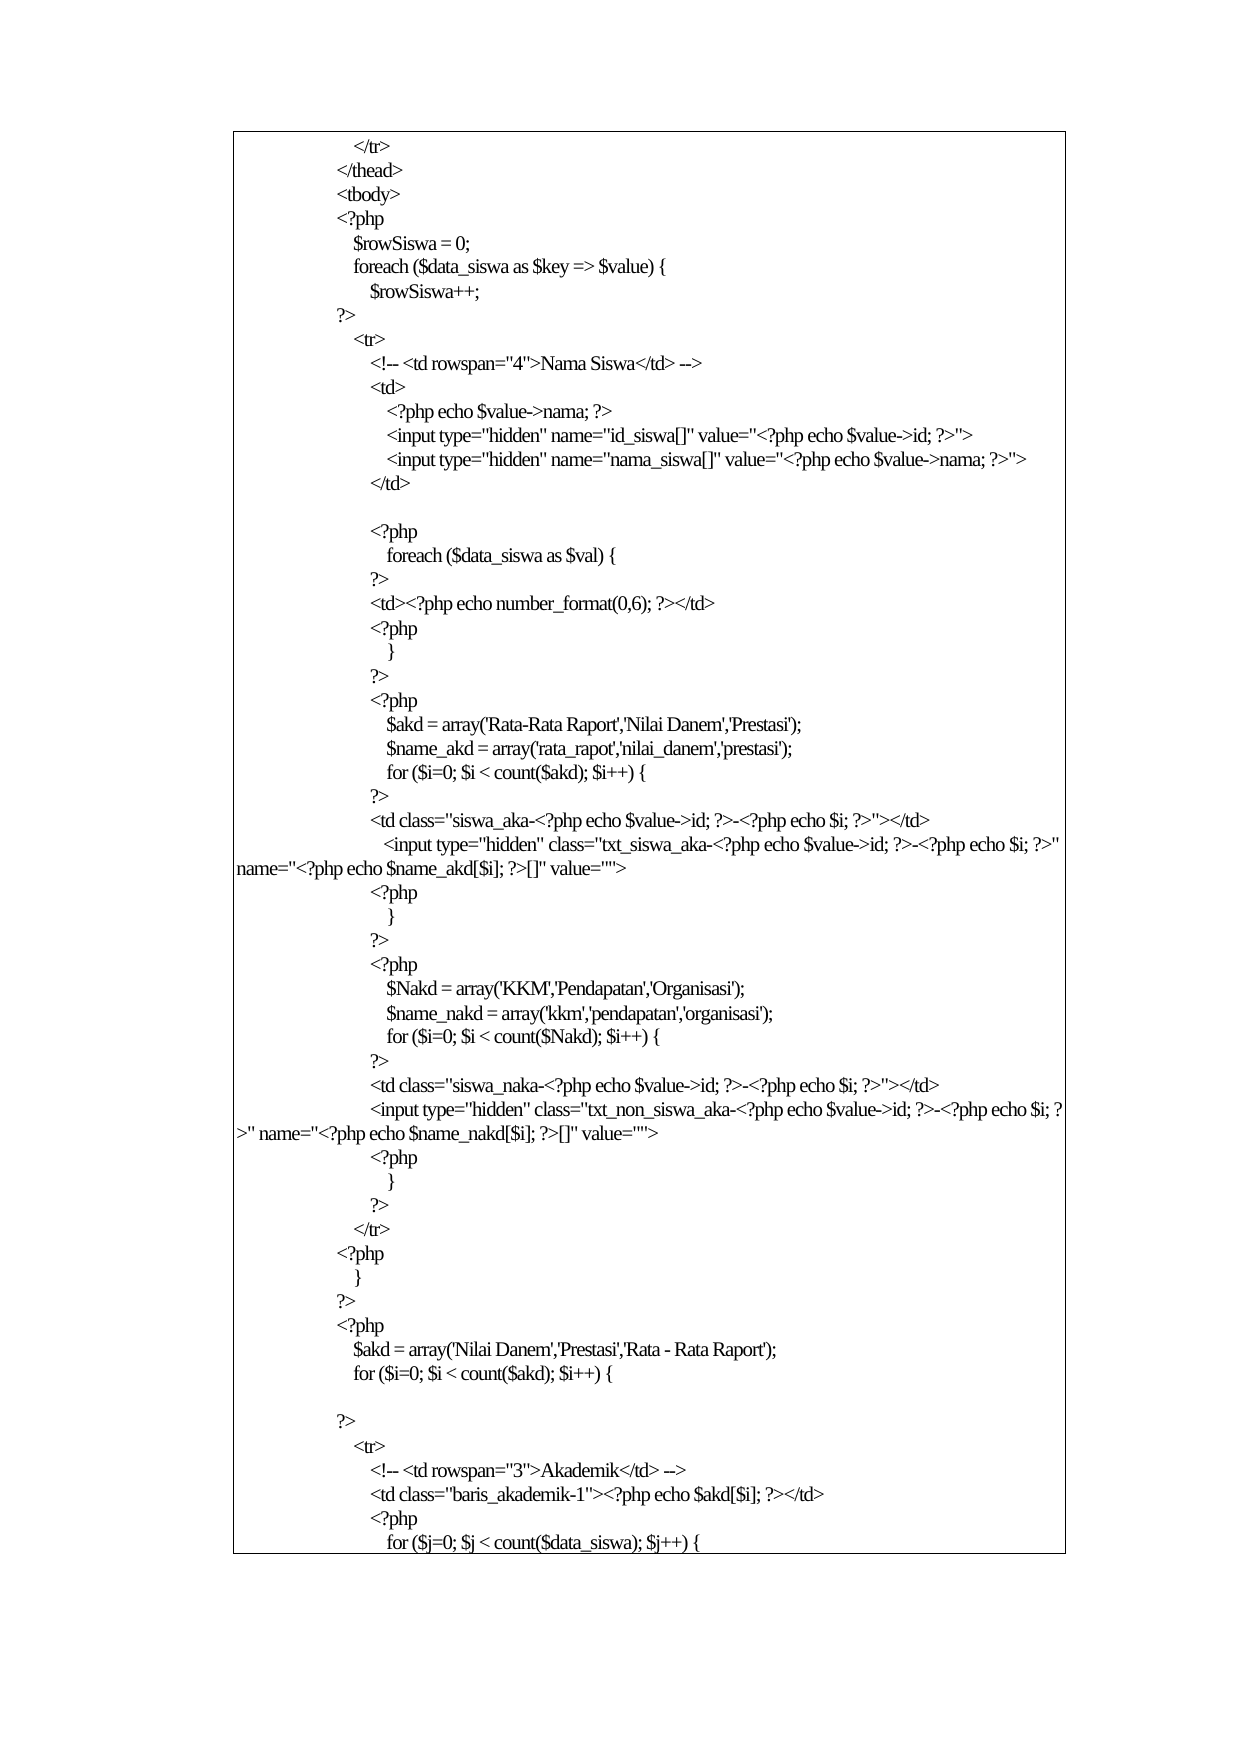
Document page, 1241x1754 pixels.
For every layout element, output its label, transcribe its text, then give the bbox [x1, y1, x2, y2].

text ?> [236, 928, 1063, 952]
text $Nakd = array('KKM','Pendapatan','Organisasi'); [236, 976, 1063, 1000]
text for ($i=0; $i < count($Nakd); $i++) { [236, 1024, 1063, 1048]
text <?php [236, 952, 1063, 976]
text <tr> [236, 1433, 1063, 1458]
text </tr> [234, 132, 1065, 158]
text for ($i=0; $i < count($akd); $i++) { [236, 760, 1063, 784]
text $name_akd = array('rata_rapot','nilai_danem','prestasi'); [236, 736, 1063, 760]
text <td class="siswa_aka-<?php echo $value->id; ?>-<?php echo $i; ?>"></td> [236, 808, 1063, 832]
text <input type="hidden" class="txt_non_siswa_aka-<?php echo $value->id; ?>-<?php echo $i; ?>" name="<?php echo $name_nakd[$i]; ?>[]" value=""> [236, 1097, 1063, 1145]
text <td class="baris_akademik-1"><?php echo $akd[$i]; ?></td> [236, 1482, 1063, 1506]
text } [236, 904, 1063, 928]
text } [236, 1265, 1063, 1289]
text <input type="hidden" name="id_siswa[]" value="<?php echo $value->id; ?>"> [236, 423, 1063, 447]
text <?php [236, 615, 1063, 639]
text $rowSiswa++; [236, 278, 1063, 303]
text <input type="hidden" name="nama_siswa[]" value="<?php echo $value->nama; ?>"> [236, 447, 1063, 471]
text <?php echo $value->nama; ?> [236, 399, 1063, 423]
text foreach ($data_siswa as $val) { [236, 543, 1063, 567]
text ?> [236, 303, 1063, 327]
text <!-- <td rowspan="3">Akademik</td> --> [236, 1458, 1063, 1482]
text $akd = array('Nilai Danem','Prestasi','Rata - Rata Raport'); [236, 1337, 1063, 1361]
text ?> [236, 567, 1063, 591]
text ?> [236, 1048, 1063, 1073]
text <?php [236, 1313, 1063, 1337]
text <?php [236, 1506, 1063, 1530]
text <input type="hidden" class="txt_siswa_aka-<?php echo $value->id; ?>-<?php echo $i; ?>" name="<?php echo $name_akd[$i]; ?>[]" value=""> [236, 832, 1063, 880]
text <?php [236, 688, 1063, 712]
text ?> [236, 663, 1063, 688]
text ?> [236, 784, 1063, 808]
text for ($i=0; $i < count($akd); $i++) { [236, 1361, 1063, 1385]
text <?php [236, 1241, 1063, 1265]
text </td> [236, 471, 1063, 495]
text <tbody> [236, 182, 1063, 206]
text <tr> [236, 327, 1063, 351]
text <!-- <td rowspan="4">Nama Siswa</td> --> [236, 351, 1063, 375]
text ?> [236, 1193, 1063, 1217]
text <?php [236, 1145, 1063, 1169]
text <td><?php echo number_format(0,6); ?></td> [236, 591, 1063, 615]
text $akd = array('Rata-Rata Raport','Nilai Danem','Prestasi'); [236, 712, 1063, 736]
text <td class="siswa_naka-<?php echo $value->id; ?>-<?php echo $i; ?>"></td> [236, 1073, 1063, 1097]
text <?php [236, 519, 1063, 543]
text $rowSiswa = 0; [236, 230, 1063, 254]
text for ($j=0; $j < count($data_siswa); $j++) { [236, 1530, 1063, 1553]
text <td> [236, 375, 1063, 399]
text <?php [236, 880, 1063, 904]
text </thead> [236, 158, 1063, 182]
text } [236, 639, 1063, 663]
text $name_nakd = array('kkm','pendapatan','organisasi'); [236, 1000, 1063, 1024]
text </tr> [236, 1217, 1063, 1241]
text } [236, 1169, 1063, 1193]
text <?php [236, 206, 1063, 230]
text ?> [236, 1289, 1063, 1313]
text foreach ($data_siswa as $key => $value) { [236, 254, 1063, 278]
text ?> [236, 1409, 1063, 1433]
